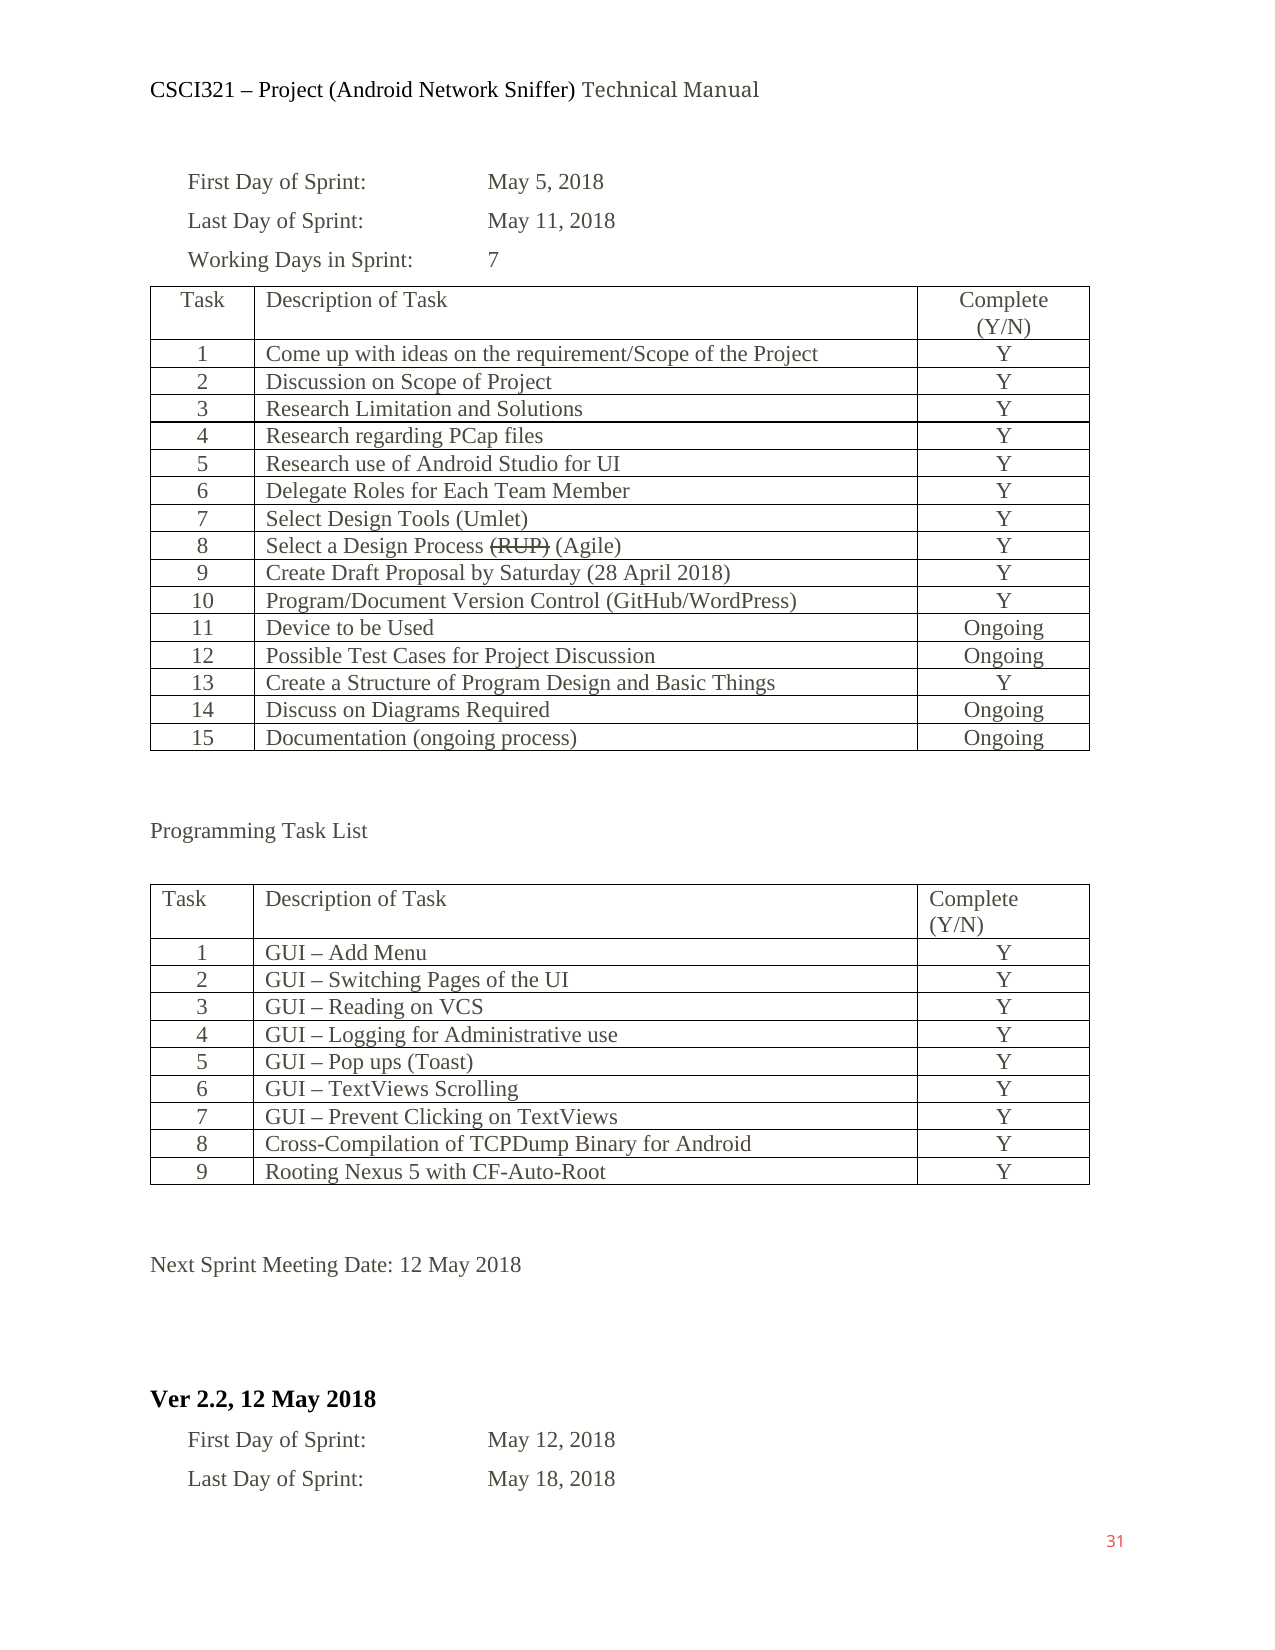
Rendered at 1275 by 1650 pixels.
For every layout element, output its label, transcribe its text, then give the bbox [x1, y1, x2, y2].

table_cell 10 [151, 587, 254, 613]
table_cell GUI – Pop ups (Toast) [254, 1048, 917, 1074]
table_cell 4 [151, 423, 254, 449]
table_cell Delegate Roles for Each Team Member [255, 477, 917, 504]
table_cell Research use of Android Studio for UI [255, 450, 917, 476]
table_cell Device to be Used [255, 614, 917, 641]
table_cell Y [918, 993, 1089, 1020]
table_cell Y [918, 560, 1089, 586]
table_cell 7 [151, 1103, 253, 1129]
table_cell Y [918, 1076, 1089, 1102]
table_cell Y [918, 587, 1089, 613]
table_cell Y [918, 505, 1089, 531]
table_cell 2 [151, 966, 253, 992]
table_cell 6 [151, 1076, 253, 1102]
table_cell 5 [151, 450, 254, 476]
table_cell Select a Design Process (RUP) (Agile) [255, 532, 917, 558]
table_header Complete (Y/N) [918, 885, 1089, 937]
table_cell 1 [151, 939, 253, 965]
table_header Task [151, 287, 254, 339]
table_cell Y [918, 1048, 1089, 1074]
table_cell Cross-Compilation of TCPDump Binary for Android [254, 1130, 917, 1157]
table_cell 12 [151, 642, 254, 668]
table_cell 4 [151, 1021, 253, 1047]
table_cell 14 [151, 696, 254, 723]
table_cell Discuss on Diagrams Required [255, 696, 917, 723]
table_cell Y [918, 669, 1089, 695]
table_cell 3 [151, 395, 254, 421]
table_cell Y [918, 1103, 1089, 1129]
table_cell GUI – Logging for Administrative use [254, 1021, 917, 1047]
table_cell 9 [151, 1158, 253, 1184]
table_cell Y [918, 423, 1089, 449]
text First Day of Sprint: May 5, 2018 [187, 168, 1125, 194]
table_cell 1 [151, 340, 254, 367]
text First Day of Sprint: May 12, 2018 [187, 1426, 1125, 1452]
table_cell Program/Document Version Control (GitHub/WordPress) [255, 587, 917, 613]
table_cell Research regarding PCap files [255, 423, 917, 449]
table_cell Y [918, 1130, 1089, 1157]
table_cell 6 [151, 477, 254, 504]
table_cell GUI – Switching Pages of the UI [254, 966, 917, 992]
table_cell GUI – Add Menu [254, 939, 917, 965]
table_cell 15 [151, 724, 254, 750]
table_cell Rooting Nexus 5 with CF-Auto-Root [254, 1158, 917, 1184]
table_cell GUI – Reading on VCS [254, 993, 917, 1020]
text Last Day of Sprint: May 18, 2018 [187, 1465, 1125, 1492]
table_cell Ongoing [918, 642, 1089, 668]
table_header Task [151, 885, 253, 937]
table_cell Possible Test Cases for Project Discussion [255, 642, 917, 668]
table_header Complete (Y/N) [918, 287, 1089, 339]
table_cell 8 [151, 532, 254, 558]
table_cell 13 [151, 669, 254, 695]
text Ver 2.2, 12 May 2018 [150, 1384, 1125, 1413]
table_cell GUI – TextViews Scrolling [254, 1076, 917, 1102]
table_cell Documentation (ongoing process) [255, 724, 917, 750]
table_cell Ongoing [918, 614, 1089, 641]
table_header Description of Task [254, 885, 917, 937]
table_cell 5 [151, 1048, 253, 1074]
table_cell Discussion on Scope of Project [255, 368, 917, 394]
table_cell 9 [151, 560, 254, 586]
table_cell Research Limitation and Solutions [255, 395, 917, 421]
table_cell 2 [151, 368, 254, 394]
table_cell Y [918, 450, 1089, 476]
text Next Sprint Meeting Date: 12 May 2018 [150, 1251, 1125, 1278]
table_cell Come up with ideas on the requirement/Scope of the Project [255, 340, 917, 367]
table_cell Y [918, 1158, 1089, 1184]
table_cell 11 [151, 614, 254, 641]
table_cell 8 [151, 1130, 253, 1157]
text Programming Task List [150, 817, 1125, 844]
table_cell GUI – Prevent Clicking on TextViews [254, 1103, 917, 1129]
table_cell Y [918, 532, 1089, 558]
table_cell Y [918, 340, 1089, 367]
table_cell Select Design Tools (Umlet) [255, 505, 917, 531]
table_cell Y [918, 966, 1089, 992]
table_cell Y [918, 1021, 1089, 1047]
table_cell Y [918, 368, 1089, 394]
table_header Description of Task [255, 287, 917, 339]
table_cell Ongoing [918, 724, 1089, 750]
text Last Day of Sprint: May 11, 2018 [187, 207, 1125, 233]
table_cell Create a Structure of Program Design and Basic Things [255, 669, 917, 695]
table_cell 3 [151, 993, 253, 1020]
table_cell Ongoing [918, 696, 1089, 723]
table_cell Y [918, 939, 1089, 965]
table_cell Y [918, 395, 1089, 421]
text Working Days in Sprint: 7 [187, 246, 1125, 273]
table_cell Create Draft Proposal by Saturday (28 April 2018) [255, 560, 917, 586]
table_cell Y [918, 477, 1089, 504]
table_cell 7 [151, 505, 254, 531]
